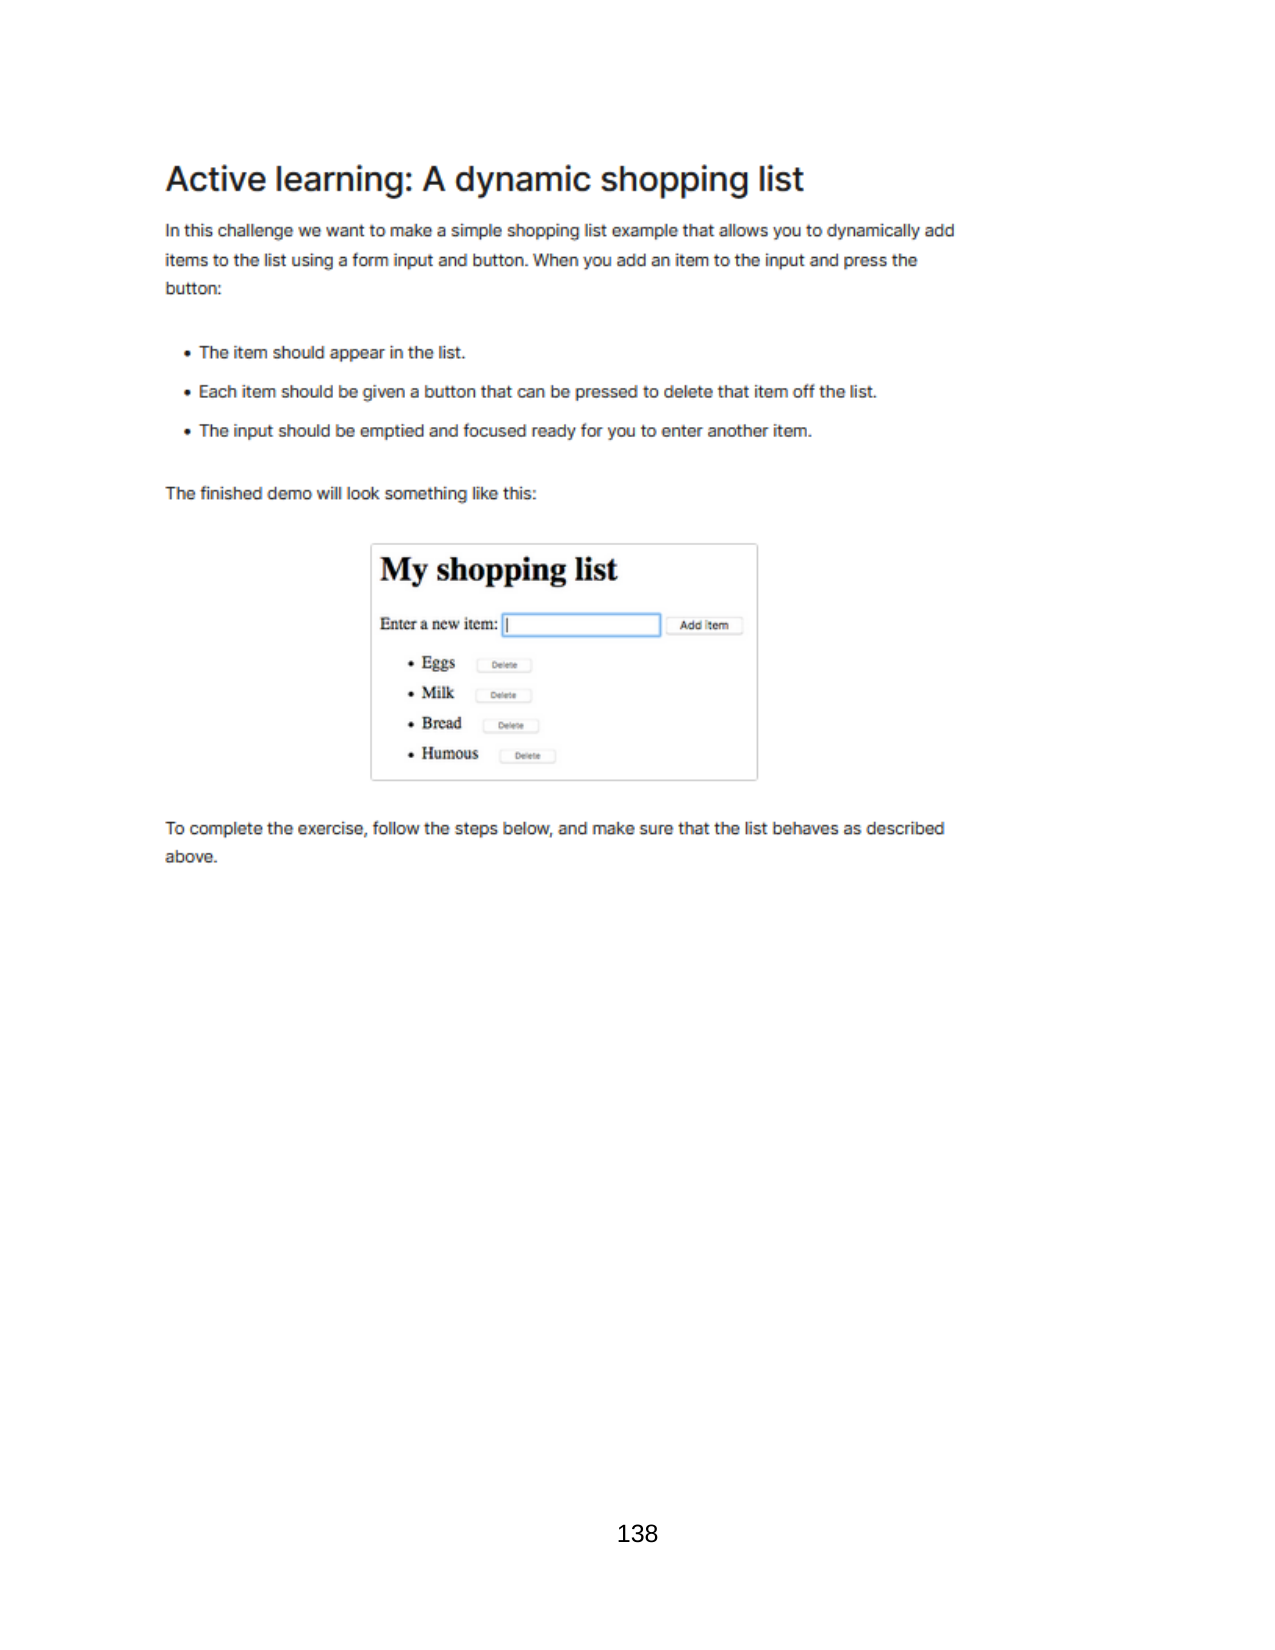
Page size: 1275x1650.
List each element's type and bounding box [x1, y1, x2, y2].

picture [150, 150, 990, 880]
